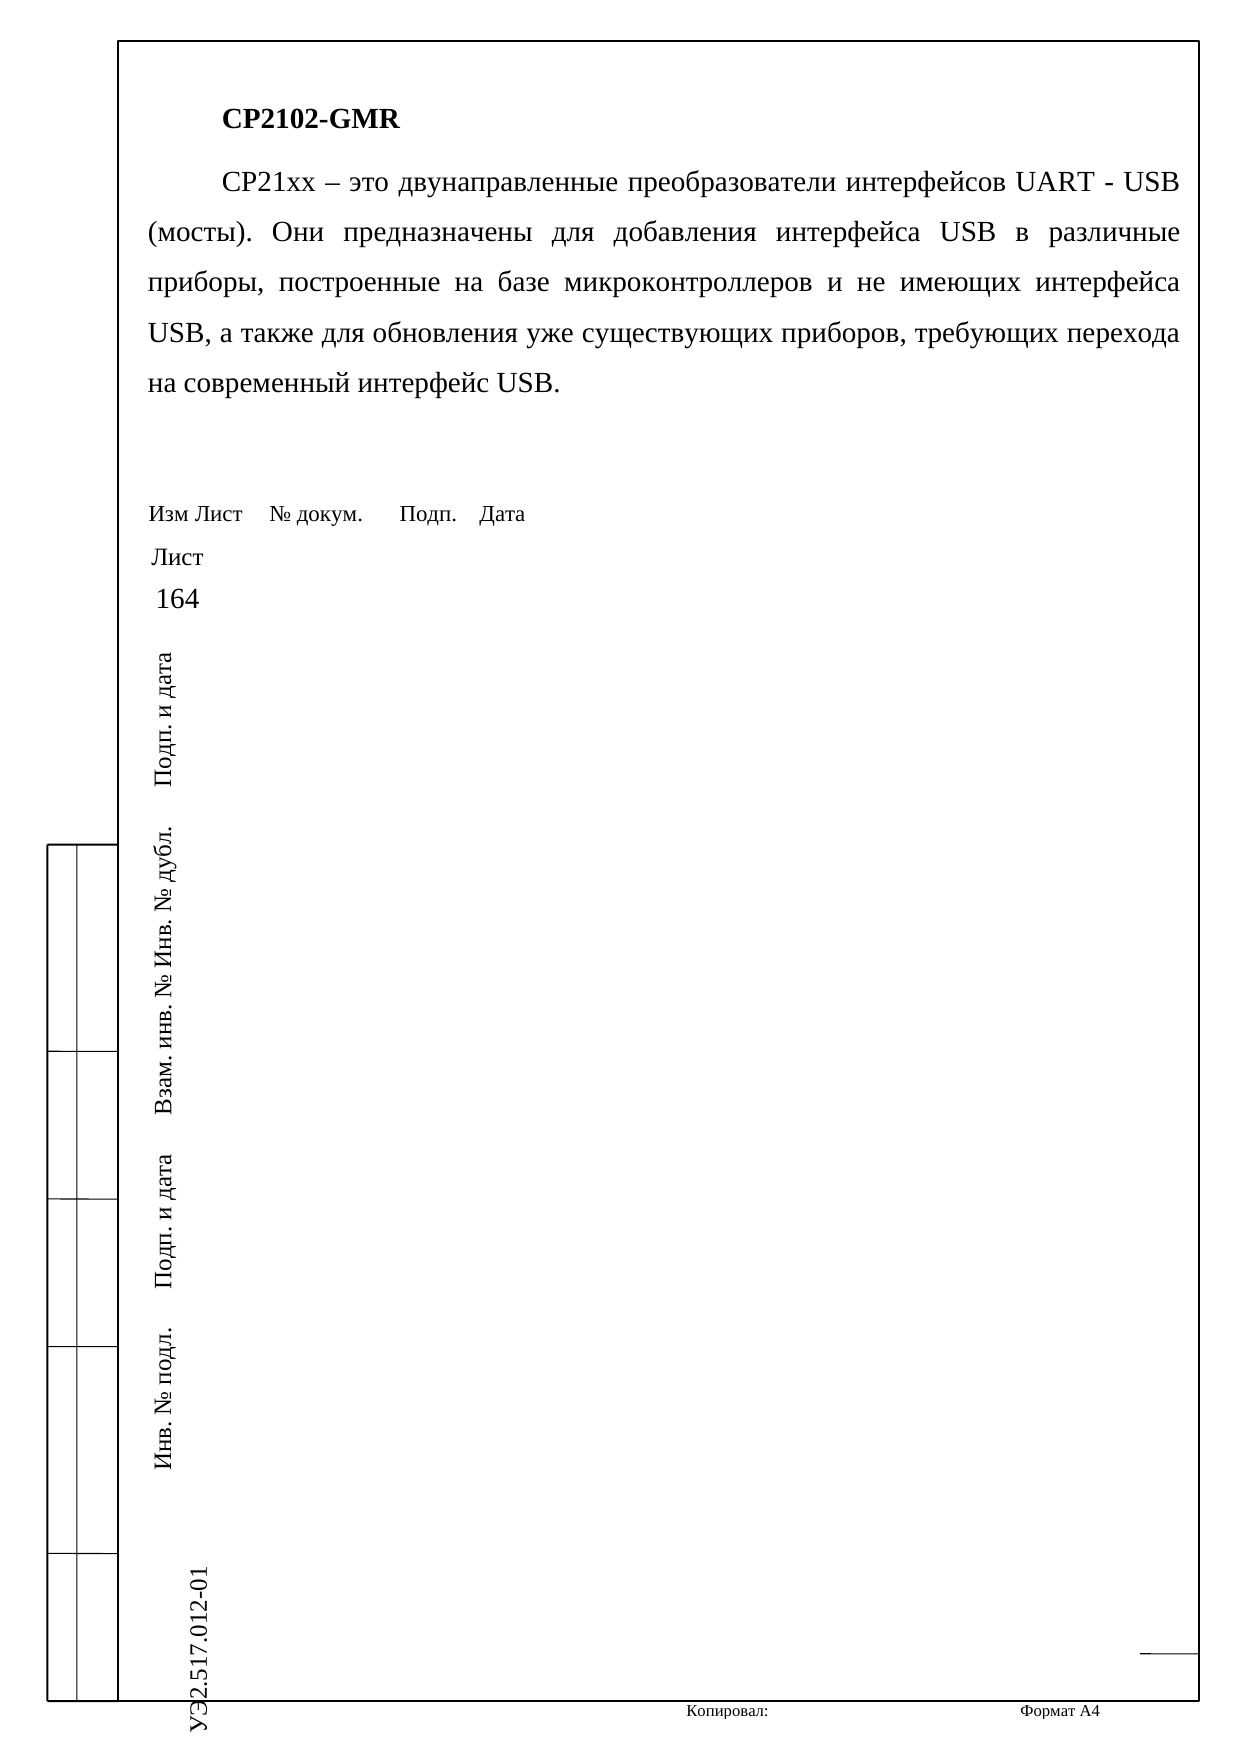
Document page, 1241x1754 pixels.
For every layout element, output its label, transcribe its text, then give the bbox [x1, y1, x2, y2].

text СР21хх – это двунаправленные преобразователи интерфейсов UART - USB (мосты). Они предназначены для добавления интерфейса USB в различные приборы, построенные на базе микроконтроллеров и не имеющих интерфейса USB, а также для обновления уже существующих приборов, требующих перехода на современный интерфейс USB. [148, 164, 1181, 399]
text CP2102-GMR [148, 101, 1181, 135]
